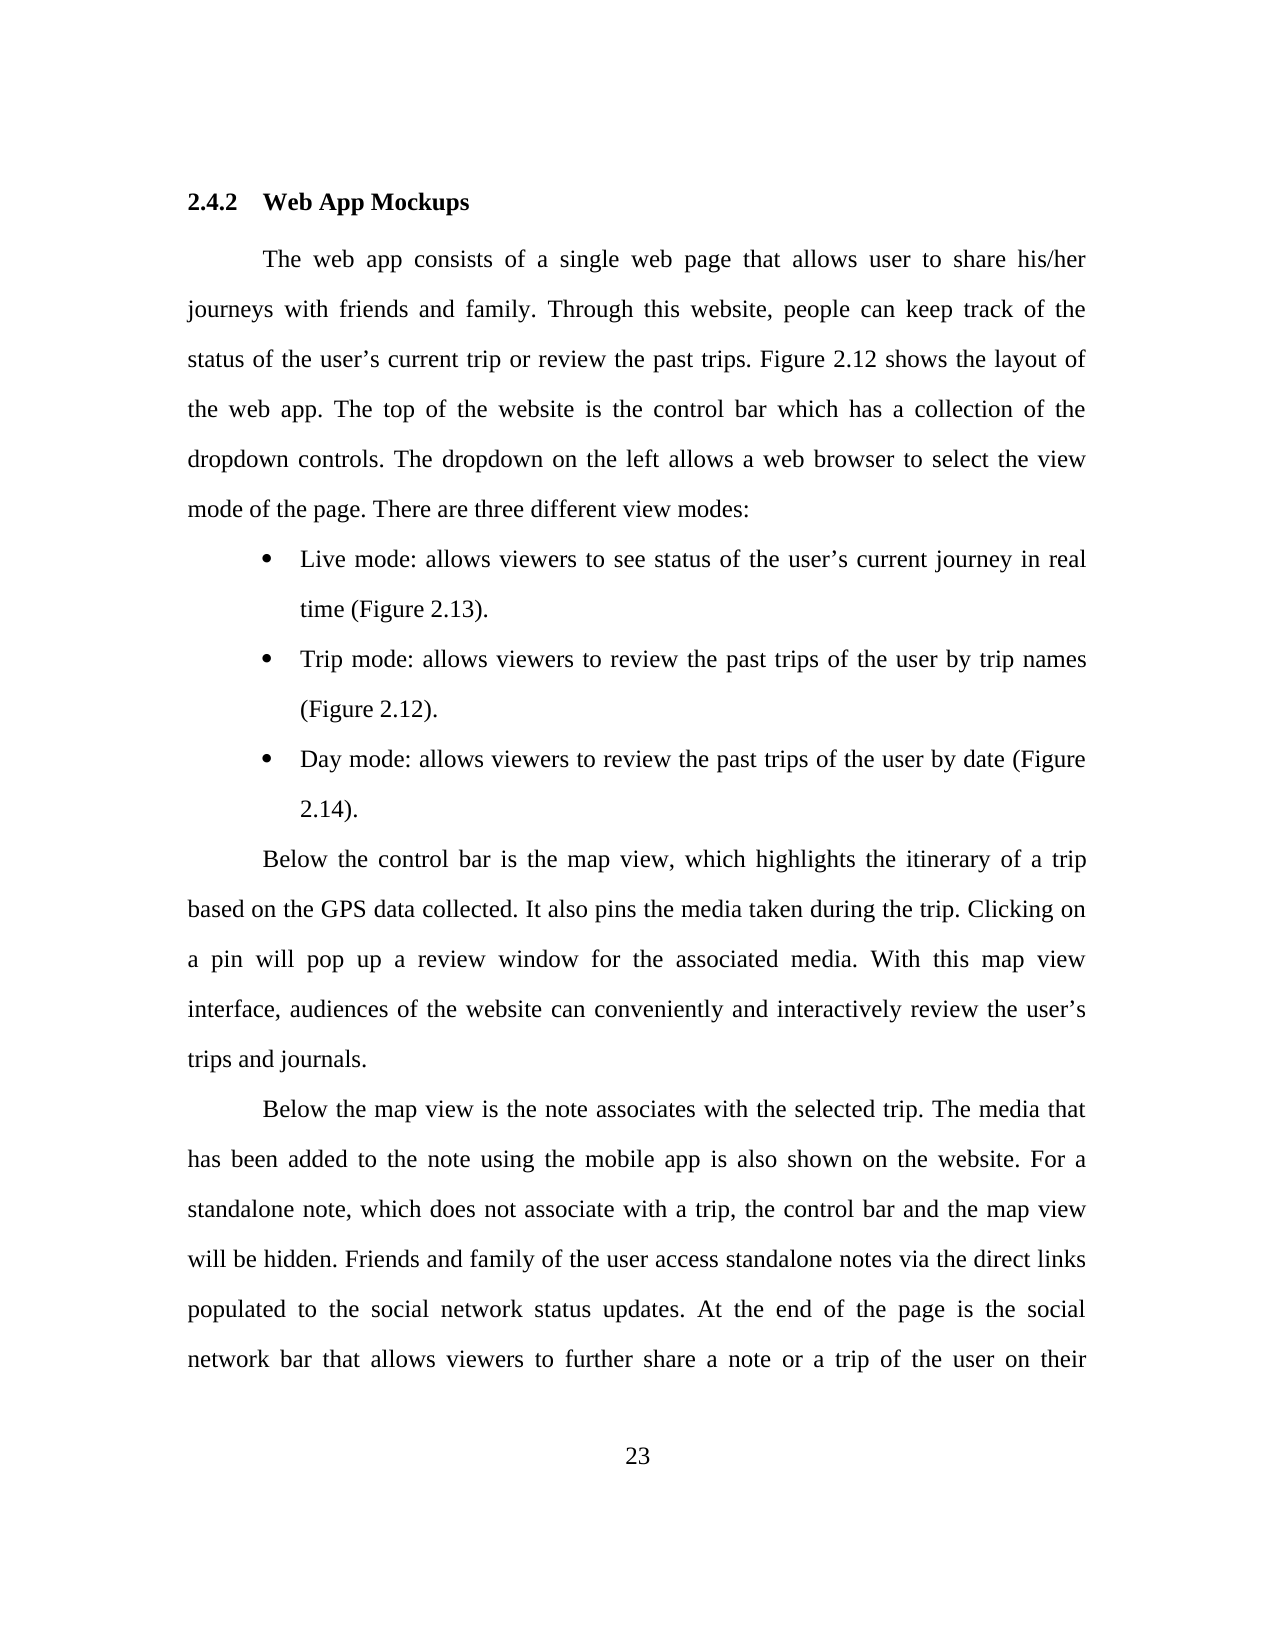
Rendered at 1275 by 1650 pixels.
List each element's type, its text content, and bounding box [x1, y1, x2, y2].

text The web app consists of a single web page that allows user to share his/her journeys with friends and family. Through this website, people can keep track of the status of the user’s current trip or review the past trips. Figure 2.12 shows the layout of the web app. The top of the website is the control bar which has a collection of the dropdown controls. The dropdown on the left allows a web browser to select the view mode of the page. There are three different view modes: [187, 222, 1087, 522]
list Trip mode: allows viewers to review the past trips of the user by trip names (Figure 2.12). [262, 622, 1087, 722]
text Below the control bar is the map view, which highlights the itinerary of a trip based on the GPS data collected. It also pins the media taken during the trip. Clicking on a pin will pop up a review window for the associated media. With this map view interface, audiences of the website can conveniently and interactively review the user’s trips and journals. [187, 822, 1087, 1072]
subtitle 2.4.2 Web App Mockups [187, 187, 1087, 216]
list Live mode: allows viewers to see status of the user’s current journey in real time (Figure 2.13). [262, 522, 1087, 622]
list Day mode: allows viewers to review the past trips of the user by date (Figure 2.14). [262, 722, 1087, 822]
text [187, 1072, 1087, 1372]
